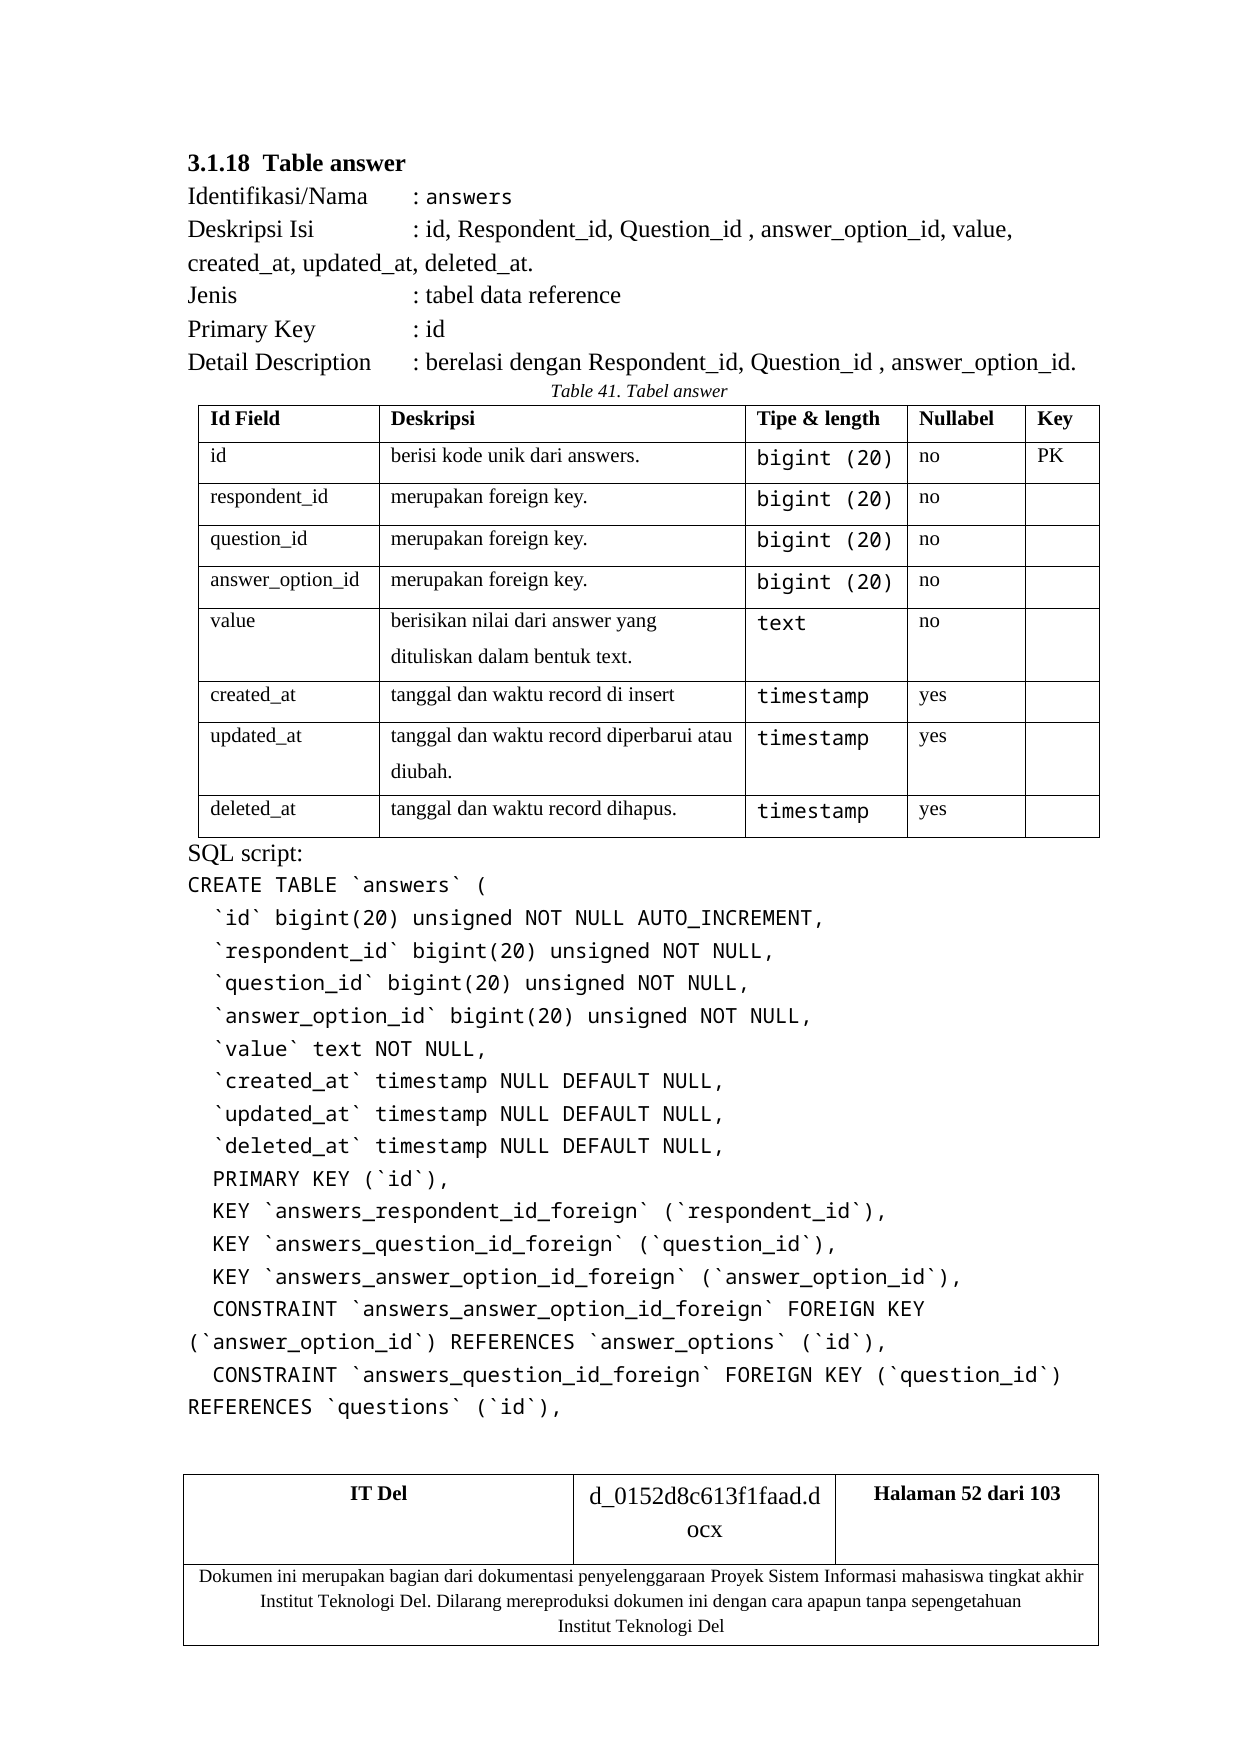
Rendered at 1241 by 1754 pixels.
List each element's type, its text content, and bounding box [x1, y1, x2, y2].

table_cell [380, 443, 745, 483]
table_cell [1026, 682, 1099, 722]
text CONSTRAINT `answers_question_id_foreign` FOREIGN KEY (`question_id`) REFERENCES `questions` (`id`), [187, 1360, 1092, 1421]
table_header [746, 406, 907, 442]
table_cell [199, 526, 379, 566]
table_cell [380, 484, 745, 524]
text KEY `answers_question_id_foreign` (`question_id`), [187, 1229, 1092, 1258]
text Identifikasi/Nama : answers [187, 181, 1092, 210]
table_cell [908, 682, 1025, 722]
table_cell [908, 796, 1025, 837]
text Primary Key : id [187, 314, 1092, 342]
text `question_id` bigint(20) unsigned NOT NULL, [187, 968, 1092, 997]
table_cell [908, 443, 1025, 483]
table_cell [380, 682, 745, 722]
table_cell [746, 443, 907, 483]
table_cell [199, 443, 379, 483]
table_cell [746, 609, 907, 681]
text PRIMARY KEY (`id`), [187, 1164, 1092, 1192]
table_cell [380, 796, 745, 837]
text `answer_option_id` bigint(20) unsigned NOT NULL, [187, 1001, 1092, 1029]
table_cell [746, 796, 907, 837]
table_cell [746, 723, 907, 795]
text `respondent_id` bigint(20) unsigned NOT NULL, [187, 936, 1092, 964]
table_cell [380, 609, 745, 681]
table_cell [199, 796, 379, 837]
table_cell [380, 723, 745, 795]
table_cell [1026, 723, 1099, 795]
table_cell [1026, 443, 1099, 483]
text SQL script: [187, 838, 1092, 866]
text `updated_at` timestamp NULL DEFAULT NULL, [187, 1099, 1092, 1127]
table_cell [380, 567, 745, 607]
text `created_at` timestamp NULL DEFAULT NULL, [187, 1066, 1092, 1095]
text `deleted_at` timestamp NULL DEFAULT NULL, [187, 1131, 1092, 1160]
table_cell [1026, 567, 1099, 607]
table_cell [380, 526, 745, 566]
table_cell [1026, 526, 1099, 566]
text KEY `answers_respondent_id_foreign` (`respondent_id`), [187, 1197, 1092, 1225]
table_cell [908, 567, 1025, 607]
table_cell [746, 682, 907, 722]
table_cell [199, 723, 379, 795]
text Deskripsi Isi : id, Respondent_id, Question_id , answer_option_id, value, created_at, updated_at, deleted_at. [187, 214, 1092, 276]
text `value` text NOT NULL, [187, 1034, 1092, 1062]
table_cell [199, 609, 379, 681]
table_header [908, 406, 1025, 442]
text Jenis : tabel data reference [187, 281, 1092, 309]
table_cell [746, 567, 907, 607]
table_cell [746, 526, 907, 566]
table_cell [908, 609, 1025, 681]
text `id` bigint(20) unsigned NOT NULL AUTO_INCREMENT, [187, 903, 1092, 932]
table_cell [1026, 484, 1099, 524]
text KEY `answers_answer_option_id_foreign` (`answer_option_id`), [187, 1262, 1092, 1290]
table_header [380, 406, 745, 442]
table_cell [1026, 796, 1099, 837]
subtitle Table answer [187, 148, 1092, 176]
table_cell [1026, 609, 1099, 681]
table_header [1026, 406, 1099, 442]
text Detail Description : berelasi dengan Respondent_id, Question_id , answer_option_id. [187, 347, 1092, 375]
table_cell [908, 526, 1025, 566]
text CONSTRAINT `answers_answer_option_id_foreign` FOREIGN KEY (`answer_option_id`) REFERENCES `answer_options` (`id`), [187, 1294, 1092, 1356]
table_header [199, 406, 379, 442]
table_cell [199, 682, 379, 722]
text CREATE TABLE `answers` ( [187, 871, 1092, 899]
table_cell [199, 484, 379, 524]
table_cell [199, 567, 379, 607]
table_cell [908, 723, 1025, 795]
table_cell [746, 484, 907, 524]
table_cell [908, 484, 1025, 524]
